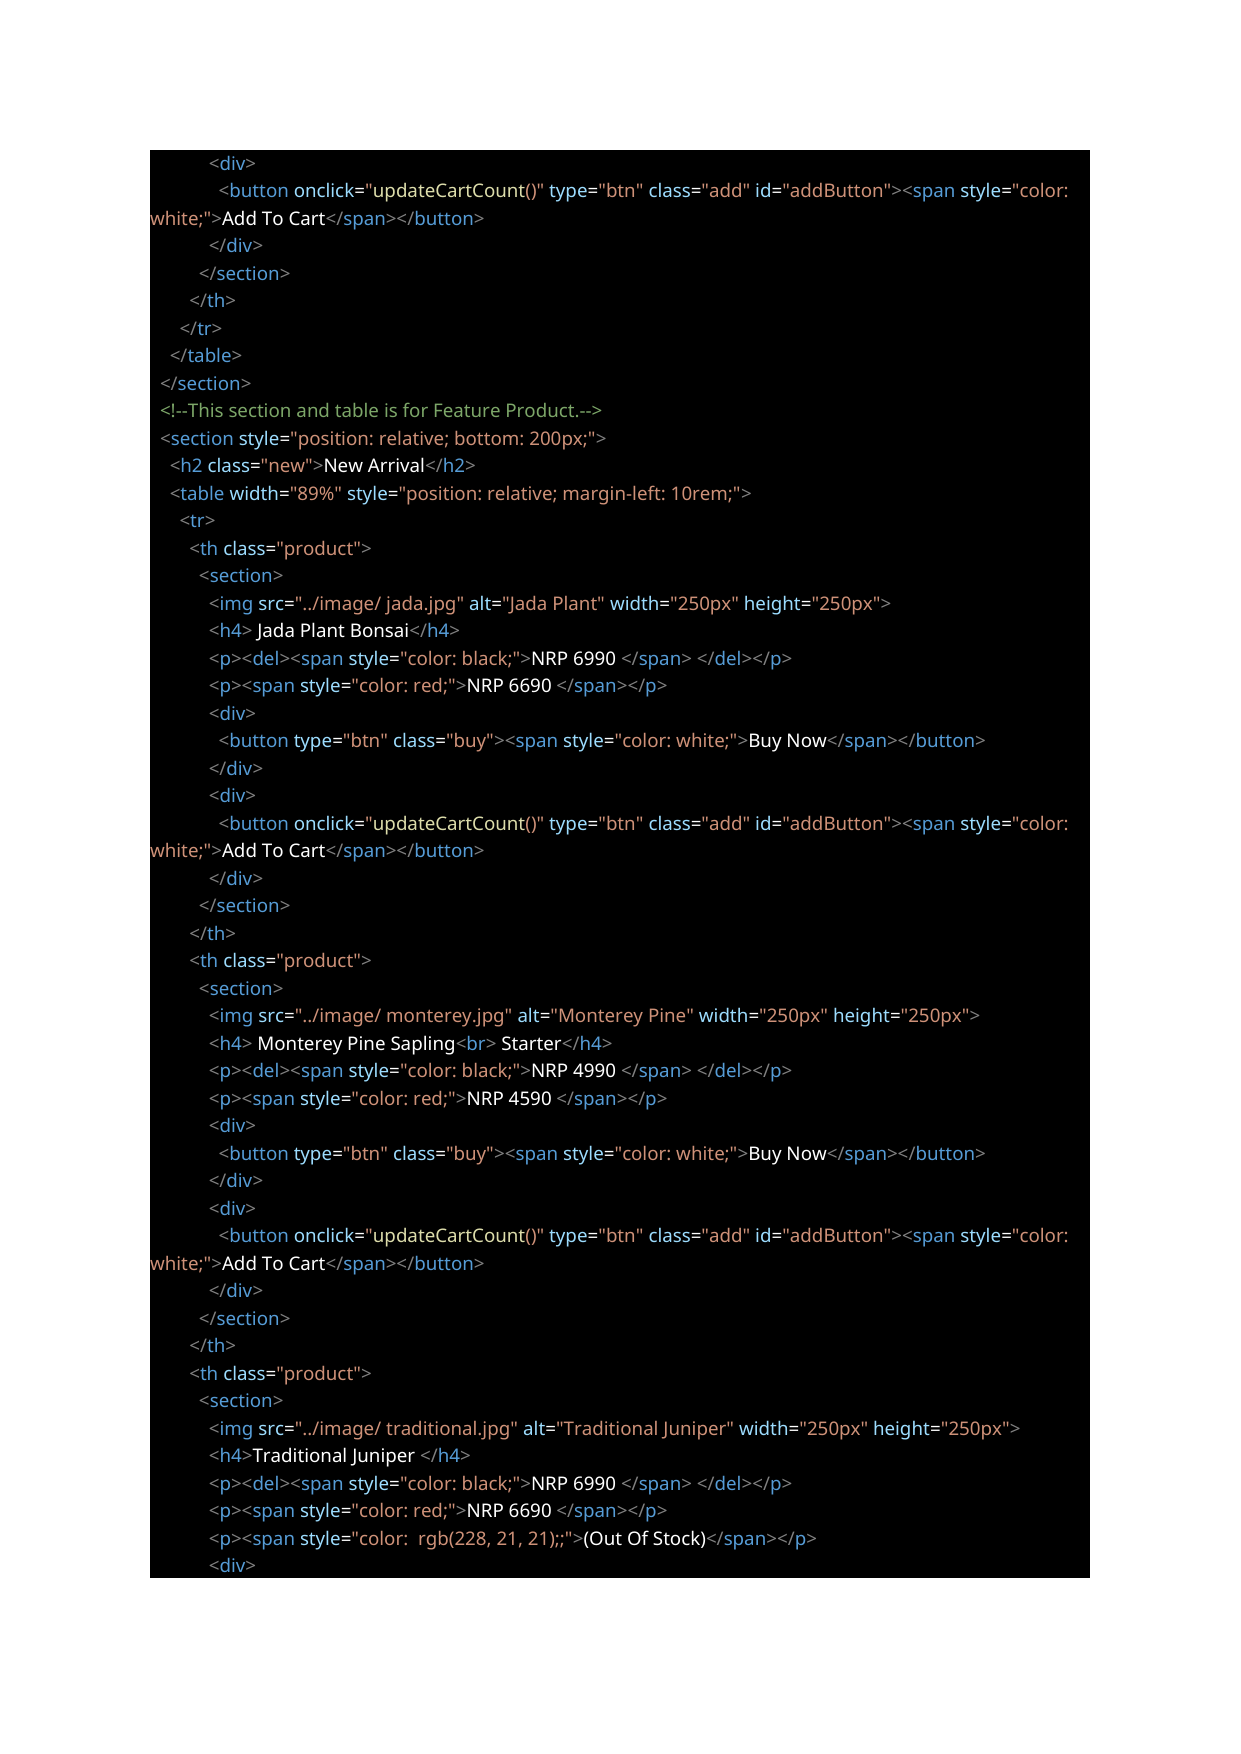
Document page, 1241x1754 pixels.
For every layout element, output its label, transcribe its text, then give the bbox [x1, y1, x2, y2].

text <p><span style="color: red;">NRP 6690 </span></p> [150, 1497, 1090, 1523]
text </tr> [150, 315, 1090, 341]
text </th> [150, 287, 1090, 313]
text <section> [150, 562, 1090, 588]
text <section> [150, 975, 1090, 1001]
text <h2 class="new">New Arrival</h2> [150, 452, 1090, 478]
text </section> [150, 370, 1090, 396]
text </section> [150, 260, 1090, 286]
text <div> [150, 700, 1090, 726]
text </th> [150, 920, 1090, 946]
text <button onclick="updateCartCount()" type="btn" class="add" id="addButton"><span style="color: white;">Add To Cart</span></button> [150, 1222, 1090, 1276]
text <div> [150, 1112, 1090, 1138]
text </th> [150, 1332, 1090, 1358]
text <!--This section and table is for Feature Product.--> [150, 397, 1090, 423]
text </div> [150, 1277, 1090, 1303]
text <table width="89%" style="position: relative; margin-left: 10rem;"> [150, 480, 1090, 506]
text <button onclick="updateCartCount()" type="btn" class="add" id="addButton"><span style="color: white;">Add To Cart</span></button> [150, 177, 1090, 231]
text <th class="product"> [150, 1360, 1090, 1386]
text </div> [150, 1167, 1090, 1193]
text <p><span style="color: red;">NRP 6690 </span></p> [150, 672, 1090, 698]
text <h4>Traditional Juniper </h4> [150, 1442, 1090, 1468]
text <button onclick="updateCartCount()" type="btn" class="add" id="addButton"><span style="color: white;">Add To Cart</span></button> [150, 810, 1090, 863]
text </div> [150, 232, 1090, 258]
text <tr> [150, 507, 1090, 533]
text <h4> Jada Plant Bonsai</h4> [150, 617, 1090, 643]
text </table> [150, 342, 1090, 368]
text <th class="product"> [150, 947, 1090, 973]
text <button type="btn" class="buy"><span style="color: white;">Buy Now</span></button> [150, 1140, 1090, 1166]
text <img src="../image/ jada.jpg" alt="Jada Plant" width="250px" height="250px"> [150, 590, 1090, 616]
text <img src="../image/ monterey.jpg" alt="Monterey Pine" width="250px" height="250px"> [150, 1002, 1090, 1028]
text <th class="product"> [150, 535, 1090, 561]
text </section> [150, 1305, 1090, 1331]
text <div> [150, 150, 1090, 176]
text </div> [150, 755, 1090, 781]
text <p><span style="color: rgb(228, 21, 21);;">(Out Of Stock)</span></p> [150, 1525, 1090, 1551]
text <p><del><span style="color: black;">NRP 6990 </span> </del></p> [150, 645, 1090, 671]
text <img src="../image/ traditional.jpg" alt="Traditional Juniper" width="250px" height="250px"> [150, 1415, 1090, 1441]
text <h4> Monterey Pine Sapling<br> Starter</h4> [150, 1030, 1090, 1056]
text <div> [150, 1195, 1090, 1221]
text <p><span style="color: red;">NRP 4590 </span></p> [150, 1085, 1090, 1111]
text <div> [150, 782, 1090, 808]
text </section> [150, 892, 1090, 918]
text <section> [150, 1387, 1090, 1413]
text <section style="position: relative; bottom: 200px;"> [150, 425, 1090, 451]
text </div> [150, 865, 1090, 891]
text <p><del><span style="color: black;">NRP 6990 </span> </del></p> [150, 1470, 1090, 1496]
text <div> [150, 1552, 1090, 1578]
text <p><del><span style="color: black;">NRP 4990 </span> </del></p> [150, 1057, 1090, 1083]
text <button type="btn" class="buy"><span style="color: white;">Buy Now</span></button> [150, 727, 1090, 753]
